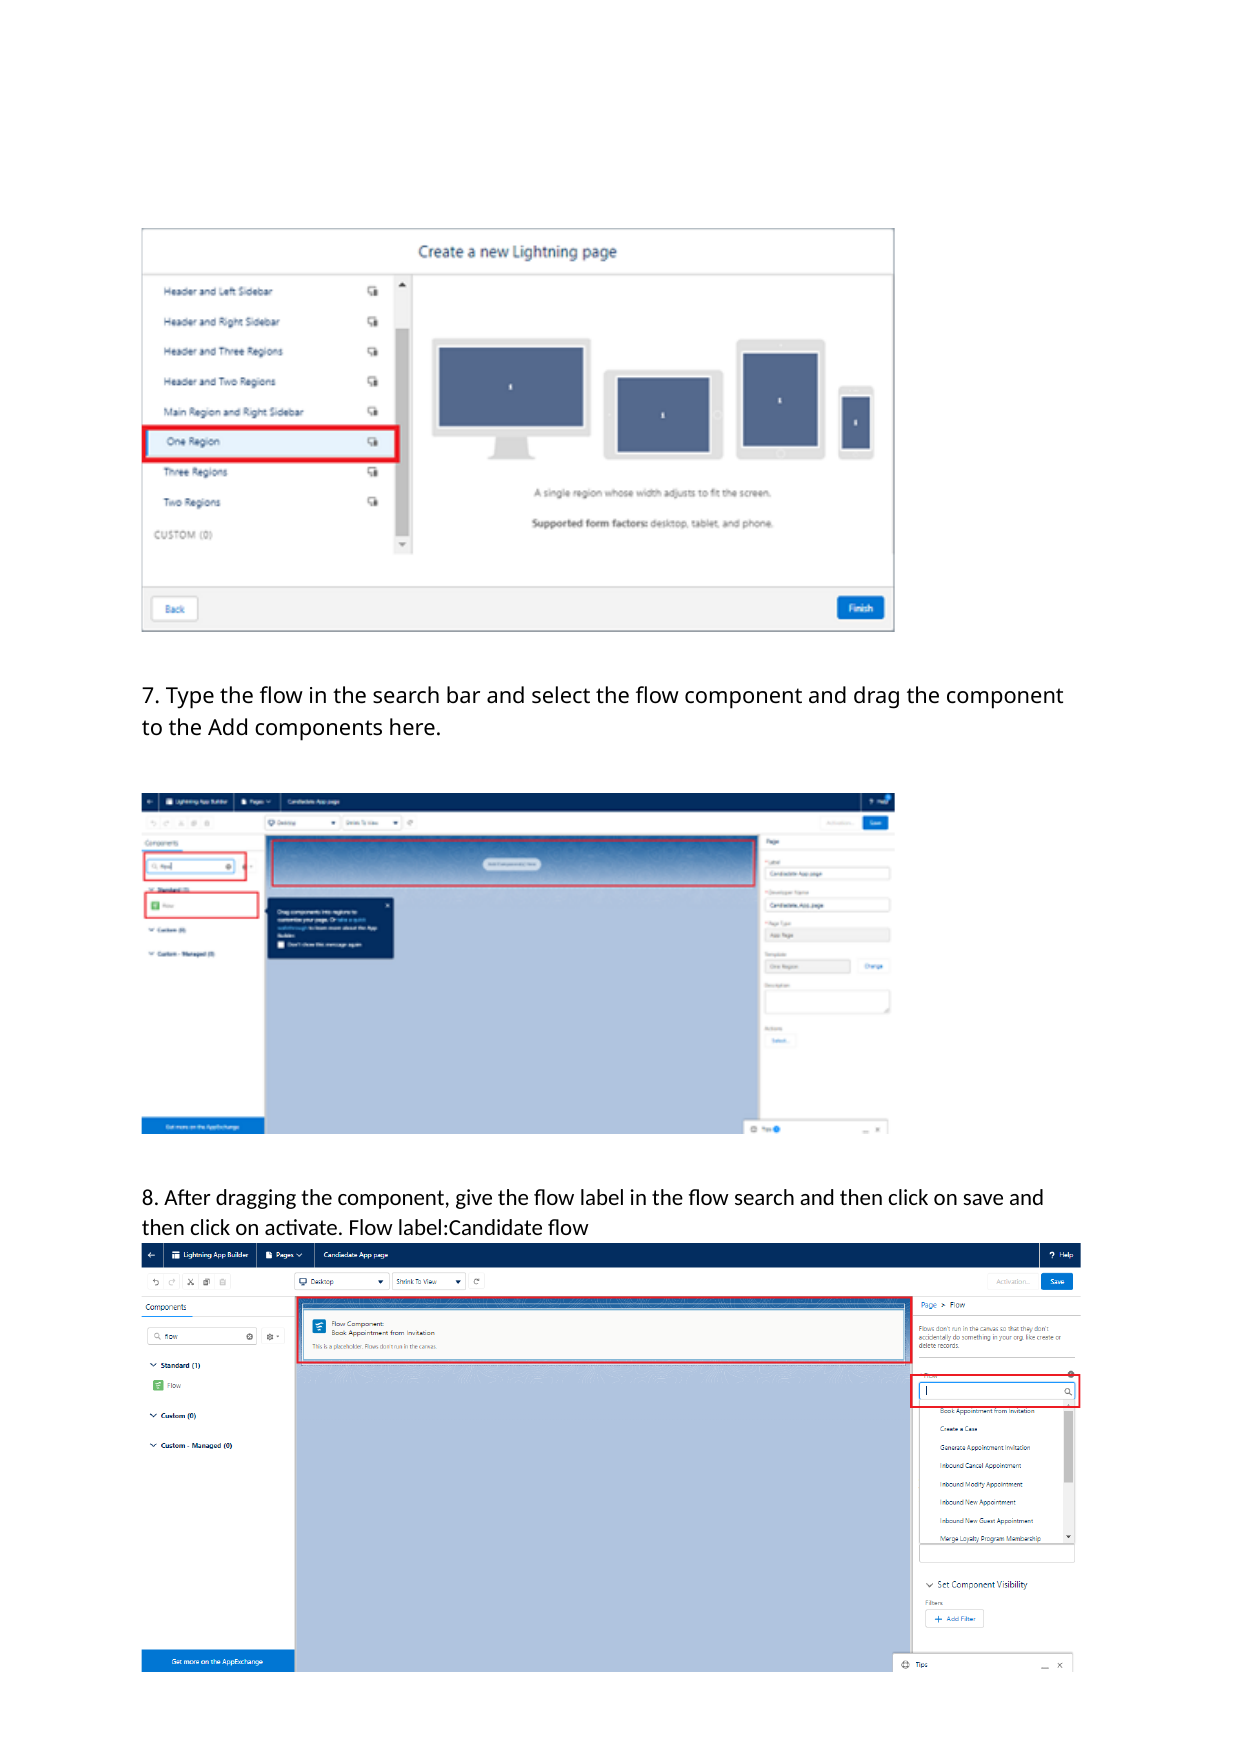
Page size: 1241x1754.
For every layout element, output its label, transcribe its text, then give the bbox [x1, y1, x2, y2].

picture [141, 793, 895, 1134]
text 7. Type the flow in the search bar and select the flow component and drag the component to the Add components here. [142, 680, 1081, 742]
picture [141, 228, 895, 632]
picture [141, 1243, 1081, 1672]
